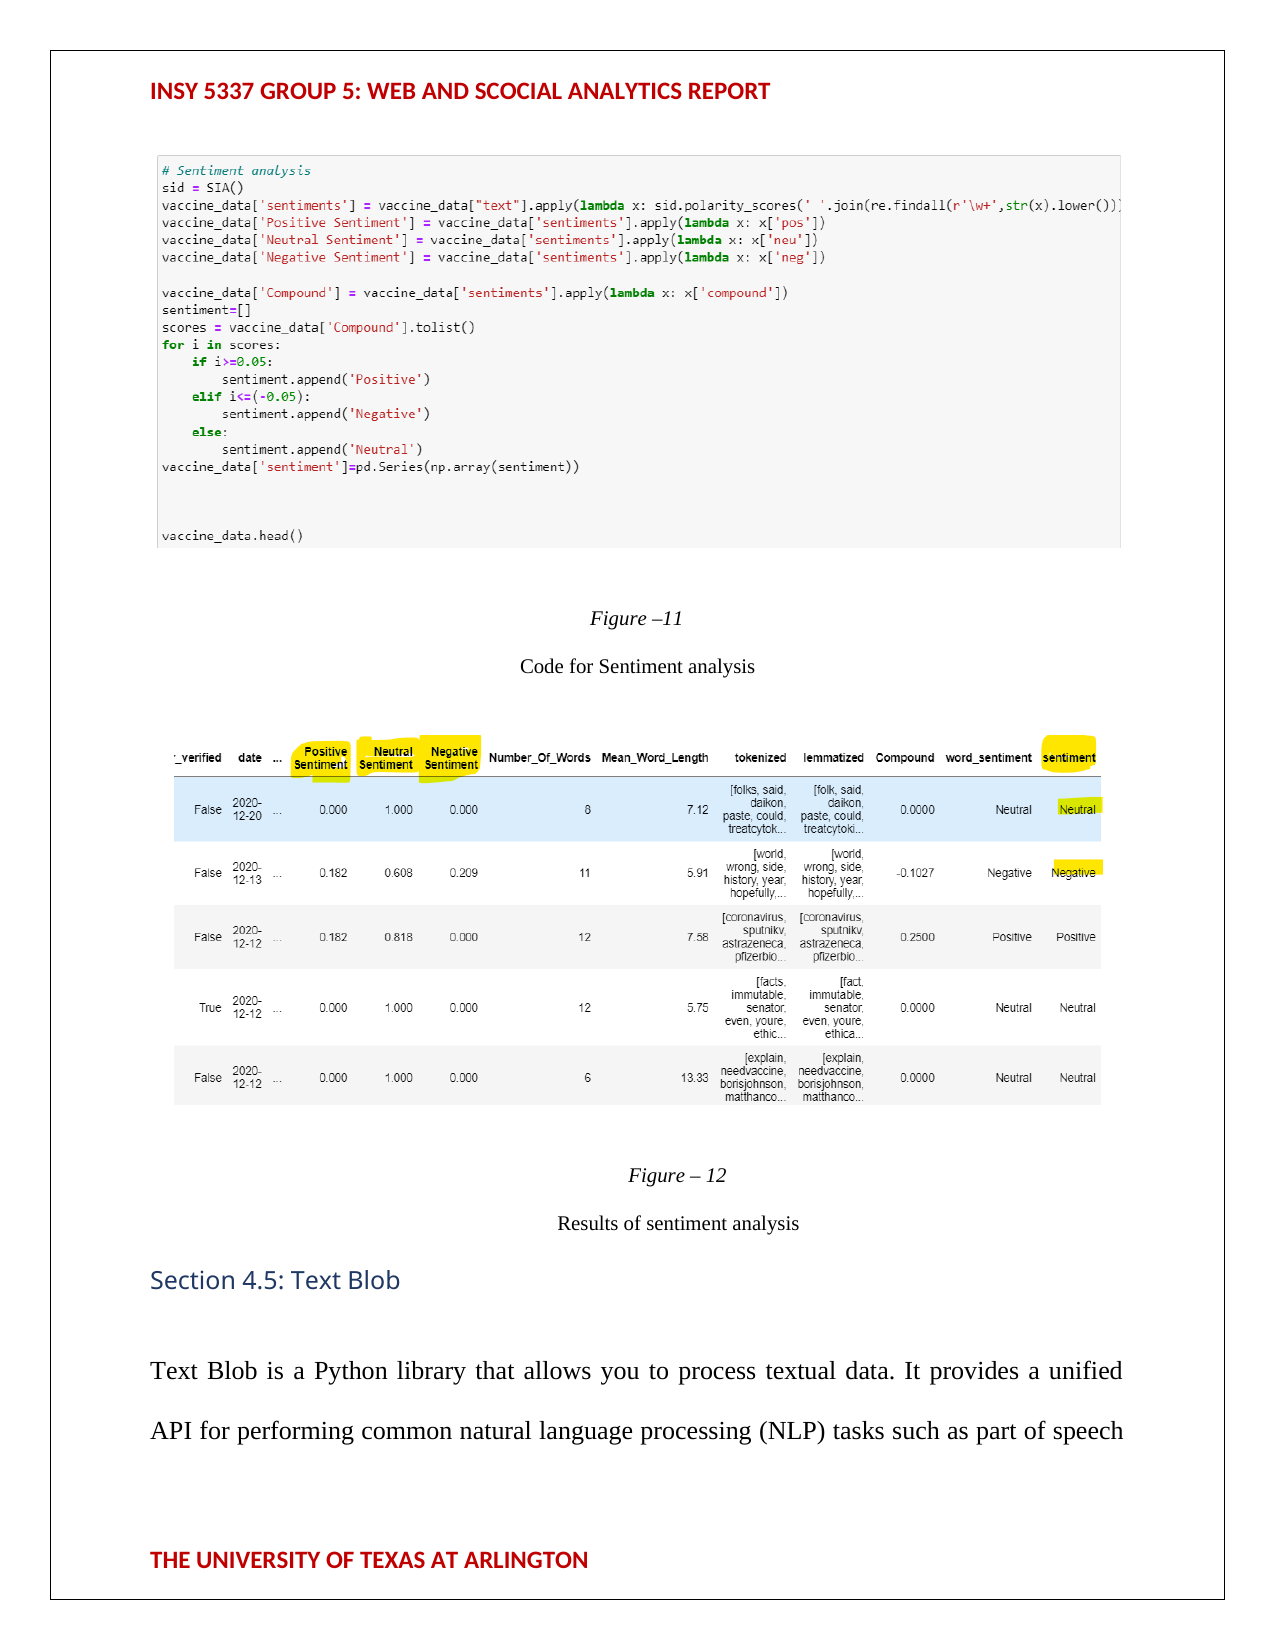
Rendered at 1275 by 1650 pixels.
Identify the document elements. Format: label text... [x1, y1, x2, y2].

picture [150, 150, 1127, 548]
picture [170, 731, 1105, 1105]
list Figure –11 [150, 606, 1125, 629]
list Figure – 12 [231, 1163, 1125, 1187]
list Results of sentiment analysis [231, 1211, 1125, 1235]
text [150, 1355, 1125, 1445]
list Code for Sentiment analysis [150, 654, 1125, 678]
subtitle Section 4.5: Text Blob [150, 1263, 1125, 1297]
